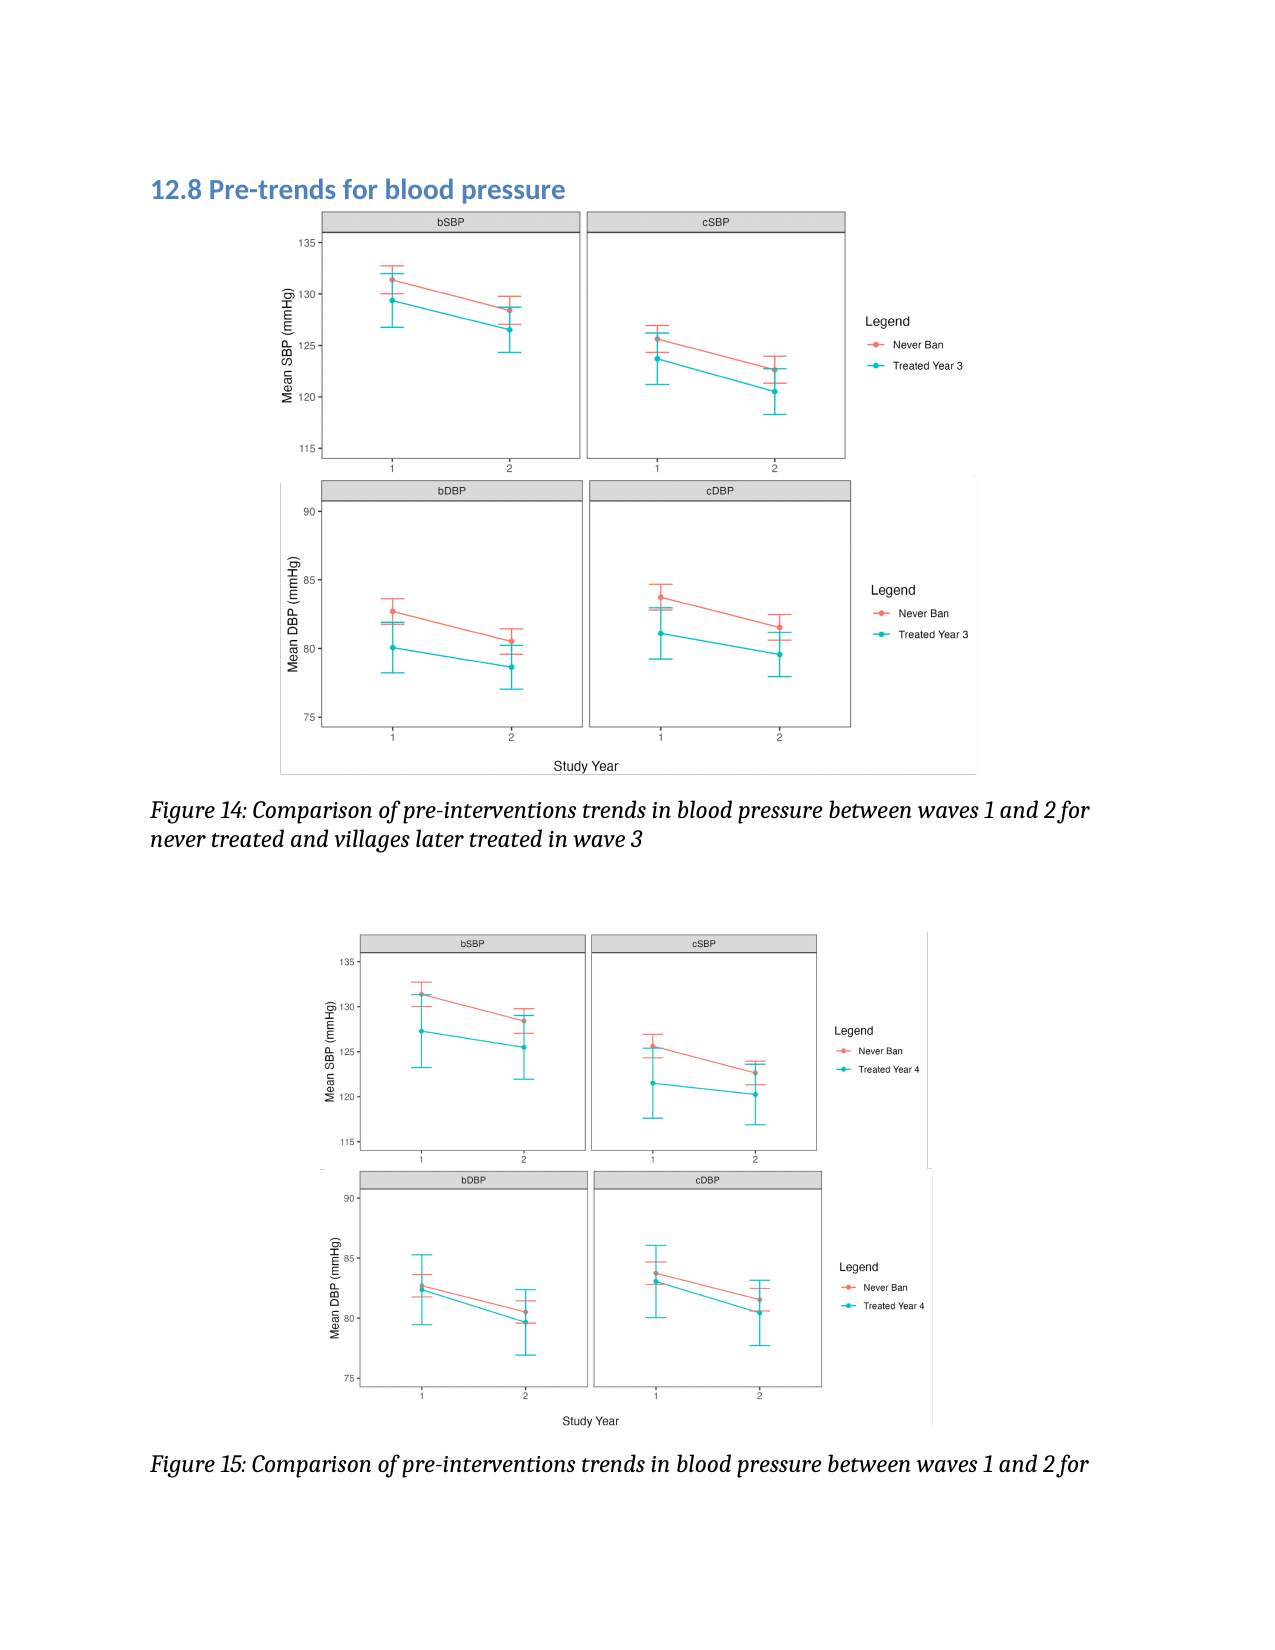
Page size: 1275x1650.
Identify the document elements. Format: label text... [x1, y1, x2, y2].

subtitle 12.8 Pre-trends for blood pressure [150, 171, 1125, 206]
table_header Figure 14: Comparison of pre-interventions trends in blood pressure between waves 1 and 2 for never treated and villages later treated in wave 3 [139, 206, 1114, 866]
picture [320, 932, 933, 1429]
picture [276, 206, 977, 775]
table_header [139, 932, 1114, 1478]
